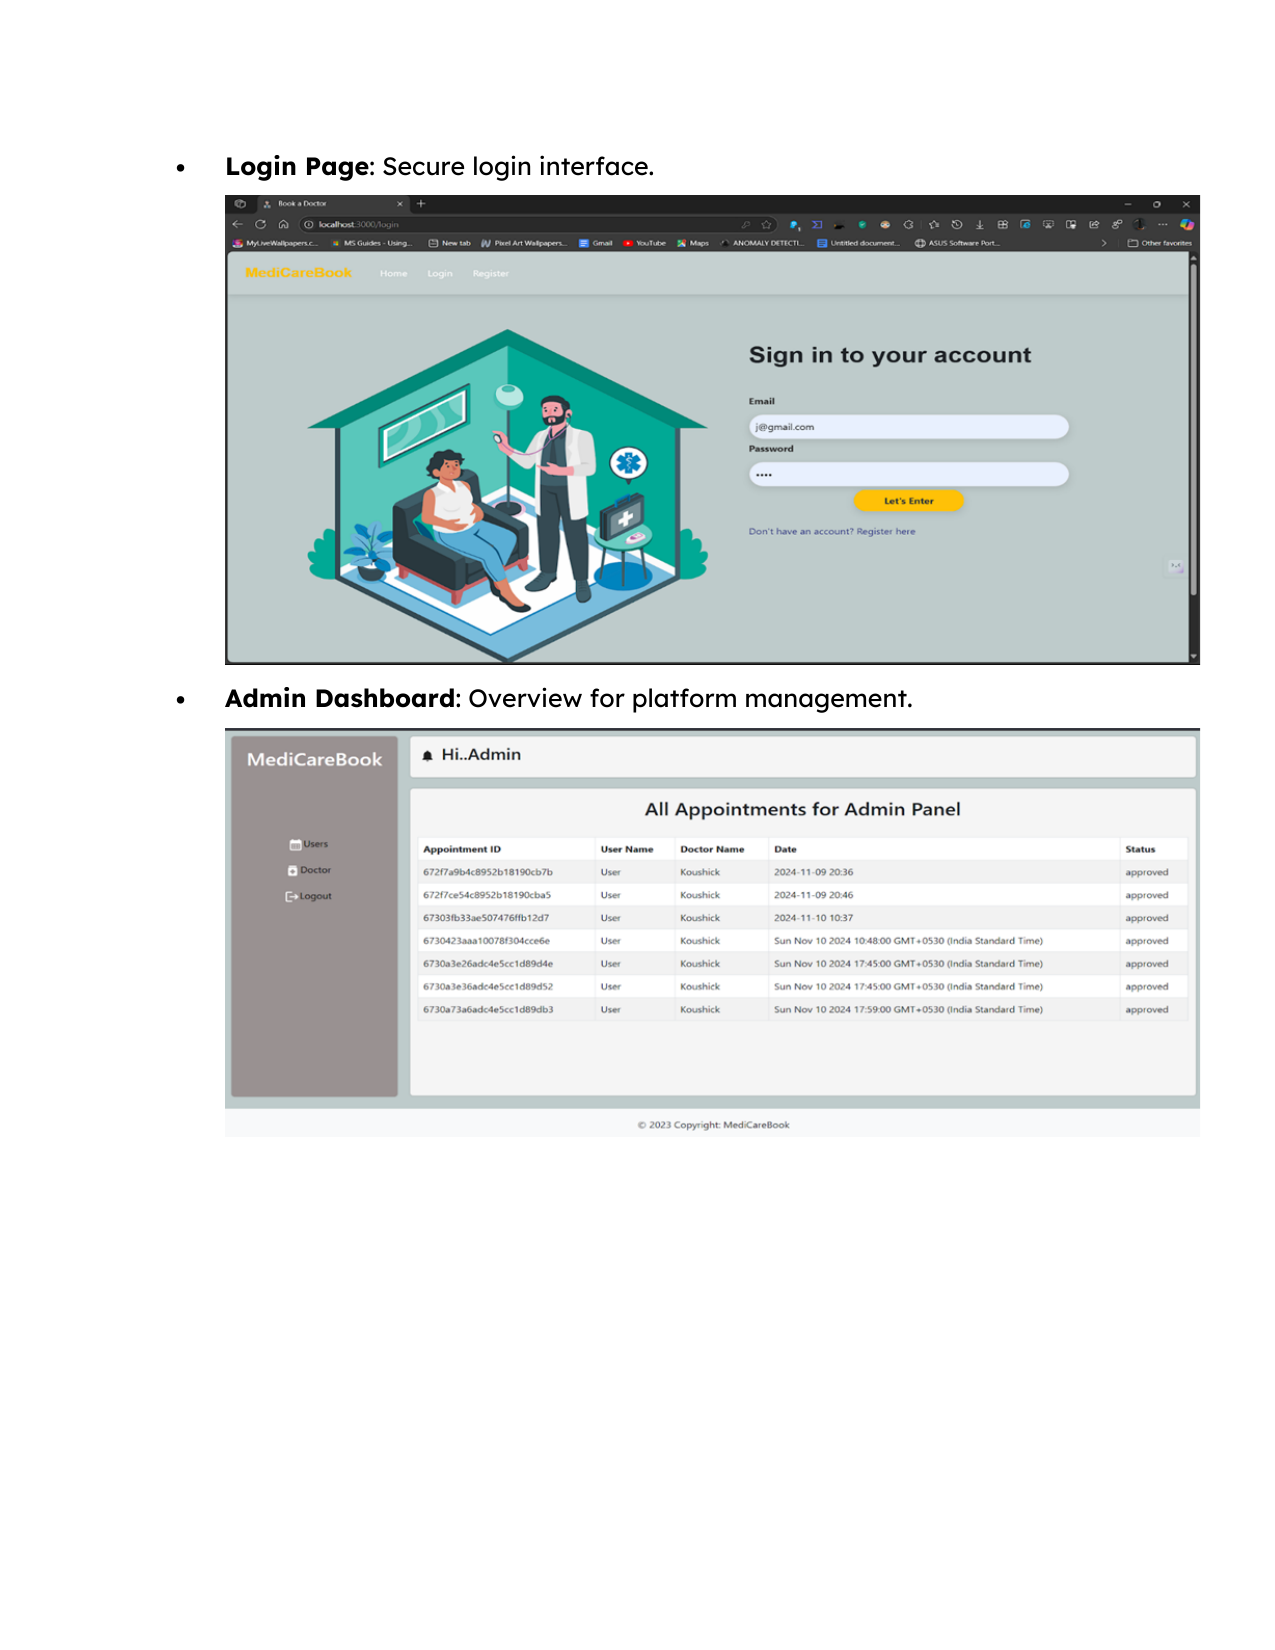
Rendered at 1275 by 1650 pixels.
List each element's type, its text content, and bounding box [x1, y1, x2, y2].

picture [225, 195, 1200, 665]
picture [225, 728, 1200, 1137]
